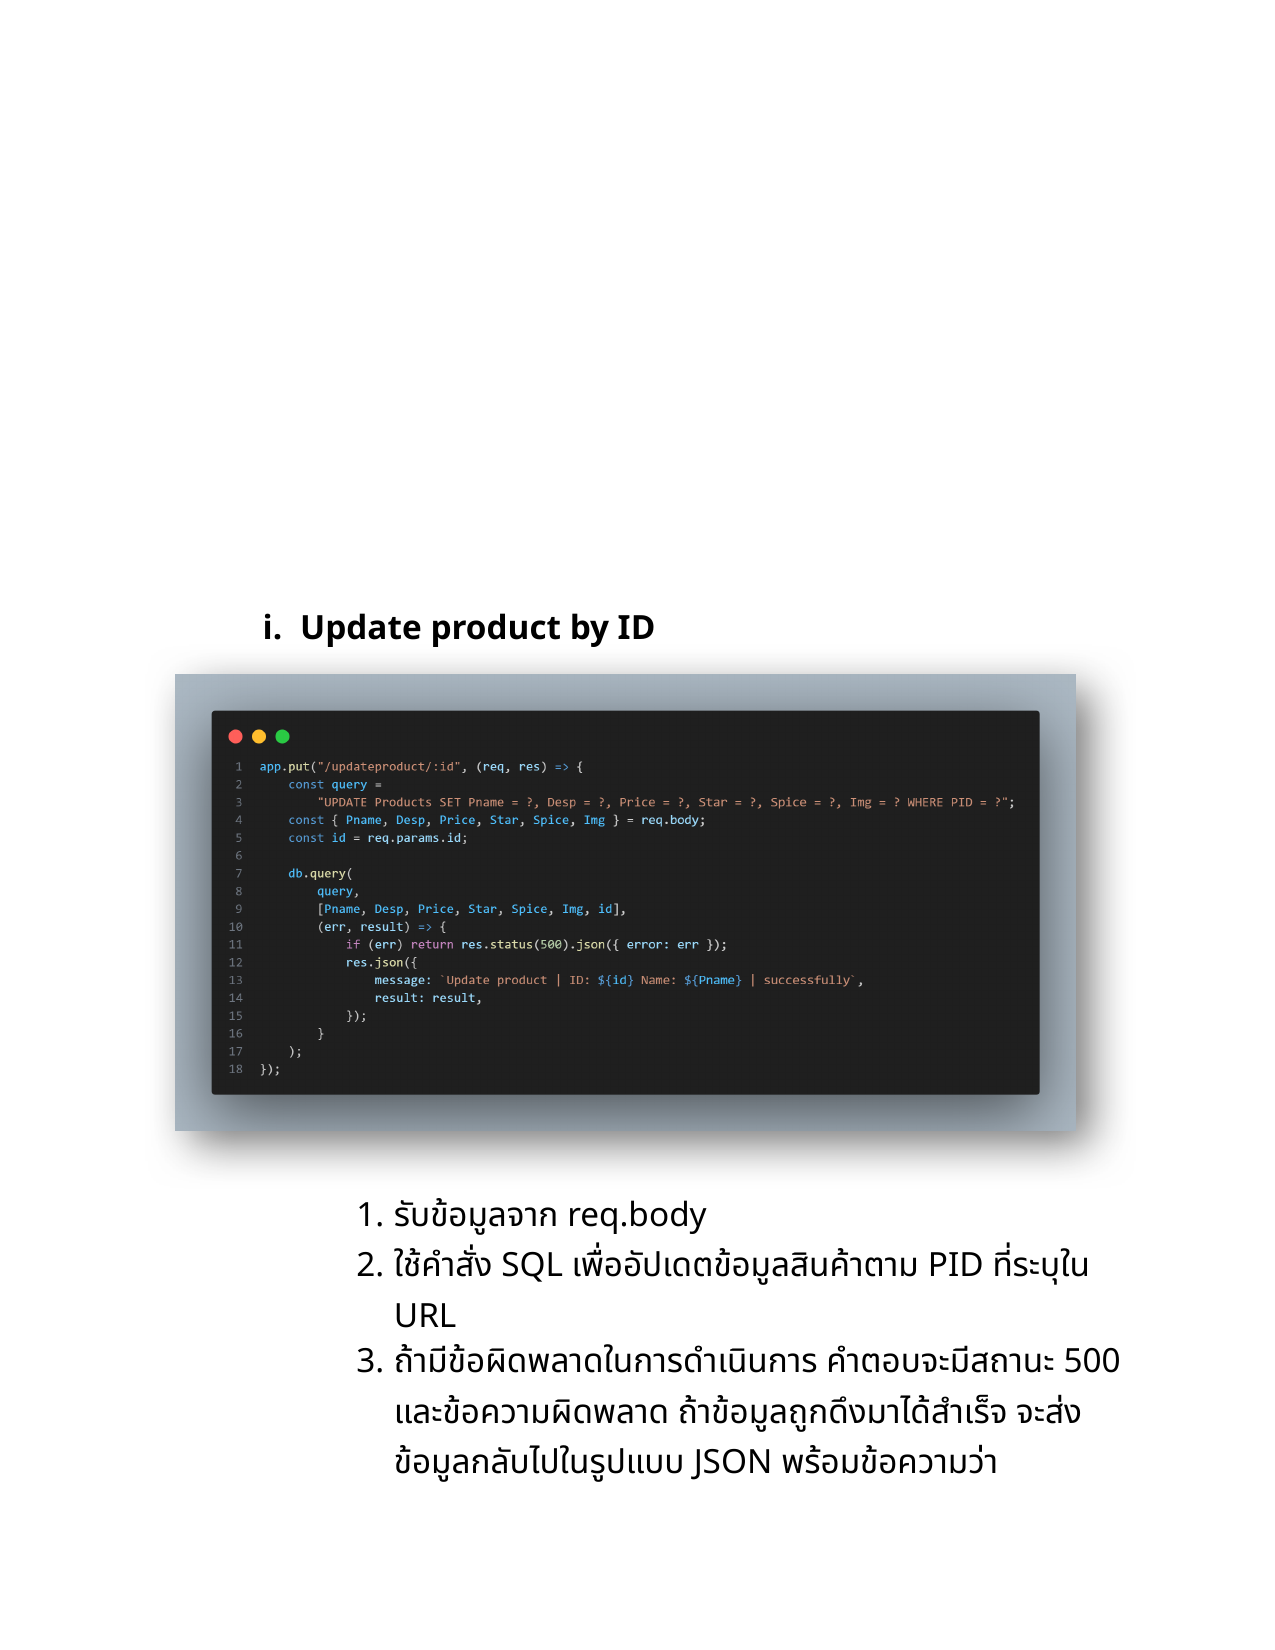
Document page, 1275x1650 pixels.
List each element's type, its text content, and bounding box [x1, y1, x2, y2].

list Update product by ID [262, 604, 1125, 649]
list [356, 1337, 1125, 1489]
list ใช้คำสั่ง SQL เพื่ออัปเดตข้อมูลสินค้าตาม PID ที่ระบุใน URL [356, 1241, 1125, 1337]
picture [175, 674, 1076, 1131]
list รับข้อมูลจาก req.body [356, 1190, 1125, 1241]
